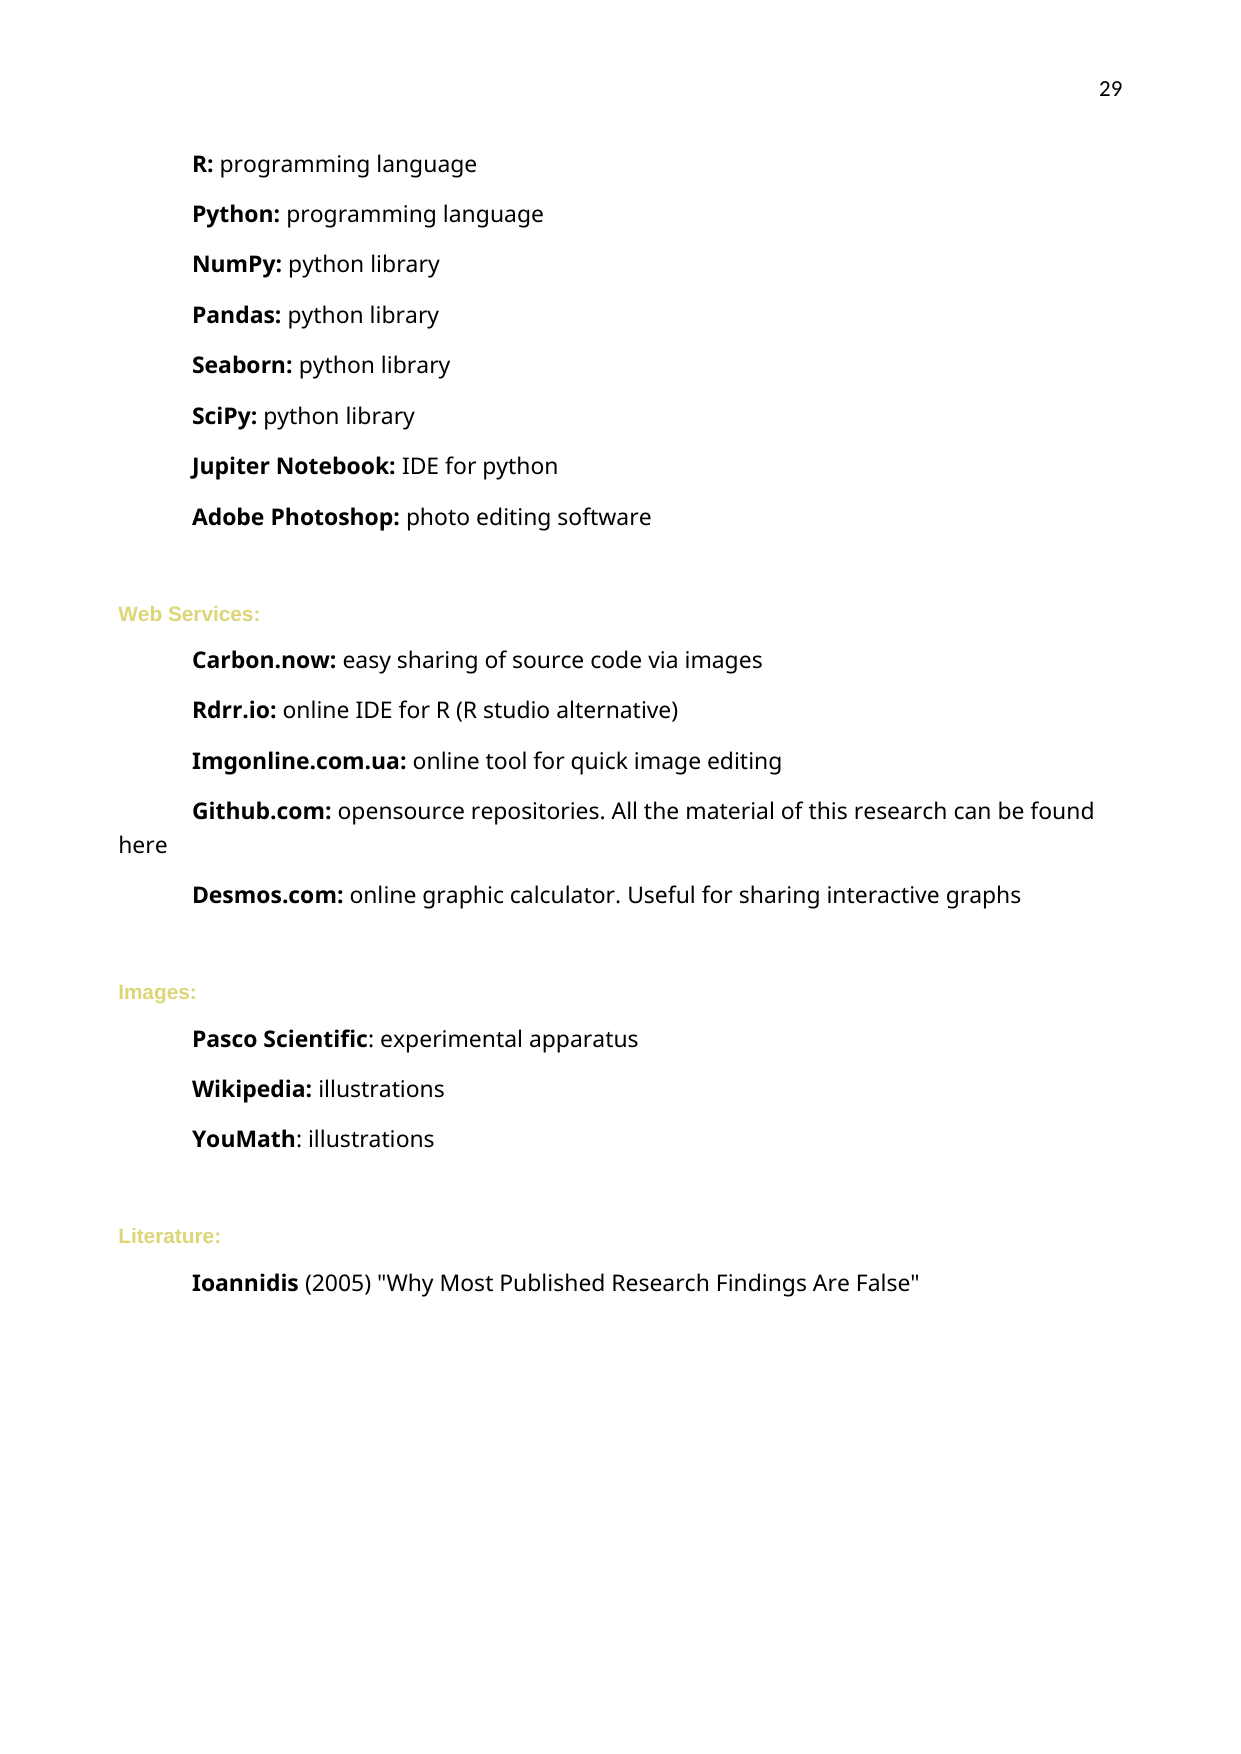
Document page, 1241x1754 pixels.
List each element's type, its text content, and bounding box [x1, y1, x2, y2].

text Literature: [118, 1224, 1122, 1248]
text Web Services: [118, 601, 1122, 625]
text Images: [118, 980, 1122, 1004]
text YouMath: illustrations [118, 1123, 1122, 1155]
text Imgonline.com.ua: online tool for quick image editing [118, 745, 1122, 776]
text Pasco Scientific: experimental apparatus [118, 1023, 1122, 1054]
text Adobe Photoshop: photo editing software [118, 501, 1122, 532]
text Jupiter Notebook: IDE for python [118, 450, 1122, 481]
text Pandas: python library [118, 299, 1122, 330]
text Wikipedia: illustrations [118, 1073, 1122, 1104]
text Seaborn: python library [118, 349, 1122, 381]
text Python: programming language [118, 198, 1122, 229]
text Ioannidis (2005) "Why Most Published Research Findings Are False" [118, 1267, 1122, 1298]
text Carbon.now: easy sharing of source code via images [118, 644, 1122, 675]
text Rdrr.io: online IDE for R (R studio alternative) [118, 694, 1122, 726]
text SciPy: python library [118, 400, 1122, 431]
text NumPy: python library [118, 248, 1122, 280]
text R: programming language [118, 148, 1122, 179]
text Desmos.com: online graphic calculator. Useful for sharing interactive graphs [118, 879, 1122, 911]
text Github.com: opensource repositories. All the material of this research can be found here [118, 795, 1122, 860]
